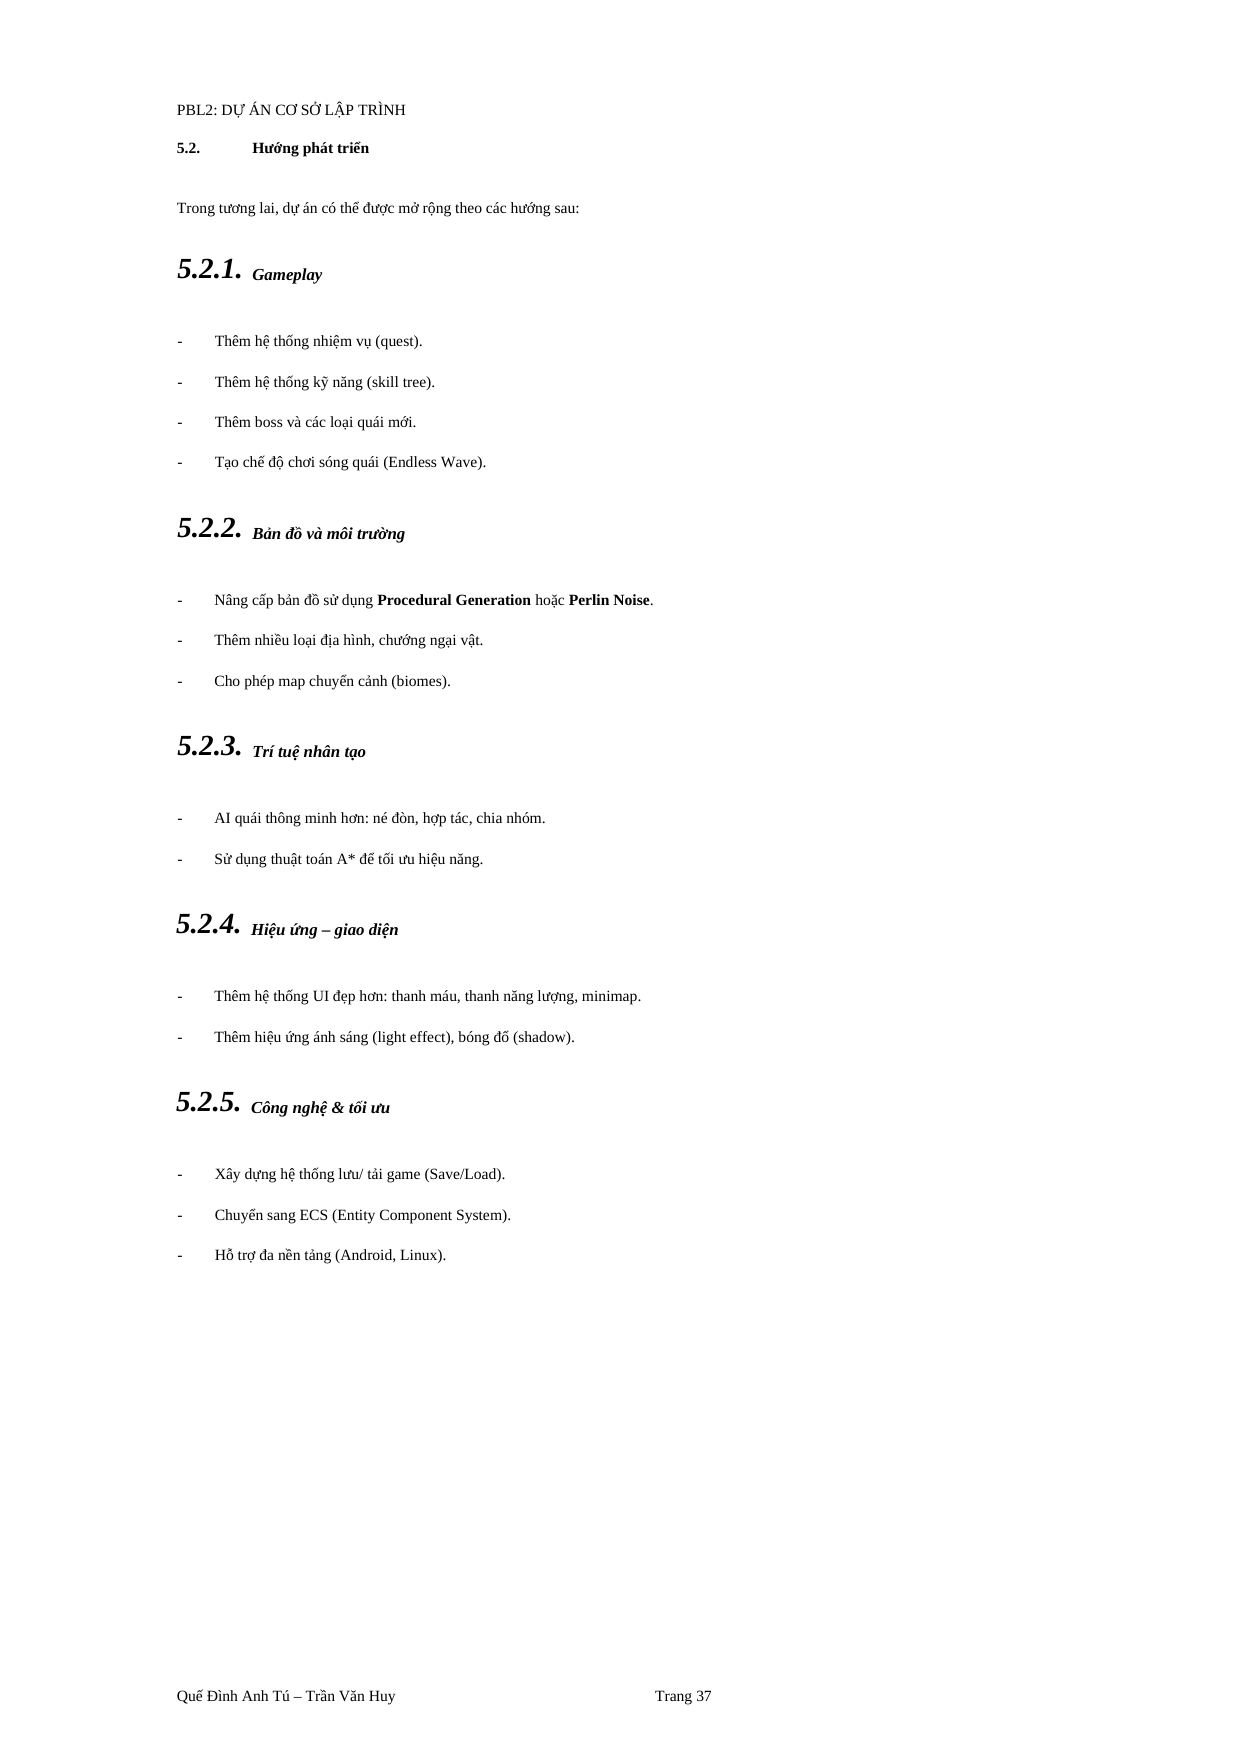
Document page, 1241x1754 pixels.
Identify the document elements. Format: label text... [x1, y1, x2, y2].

list Tạo chế độ chơi sóng quái (Endless Wave). [177, 440, 1122, 471]
list Thêm hệ thống kỹ năng (skill tree). [177, 359, 1122, 390]
list Thêm hệ thống nhiệm vụ (quest). [177, 319, 1122, 350]
list Thêm hệ thống UI đẹp hơn: thanh máu, thanh năng lượng, minimap. [177, 974, 1122, 1005]
subtitle Gameplay [177, 251, 1122, 284]
list Chuyển sang ECS (Entity Component System). [177, 1192, 1122, 1223]
text Trong tương lai, dự án có thể được mở rộng theo các hướng sau: [177, 186, 1122, 217]
subtitle Hướng phát triển [177, 125, 1122, 156]
subtitle Bản đồ và môi trường [177, 510, 1122, 543]
subtitle Công nghệ & tối ưu [176, 1084, 1122, 1117]
list Thêm nhiều loại địa hình, chướng ngại vật. [177, 618, 1122, 649]
list Thêm hiệu ứng ánh sáng (light effect), bóng đổ (shadow). [177, 1014, 1122, 1045]
list Hỗ trợ đa nền tảng (Android, Linux). [177, 1233, 1122, 1264]
list Nâng cấp bản đồ sử dụng Procedural Generation hoặc Perlin Noise. [177, 578, 1122, 609]
list Thêm boss và các loại quái mới. [177, 400, 1122, 431]
list Sử dụng thuật toán A* để tối ưu hiệu năng. [177, 836, 1122, 867]
subtitle Trí tuệ nhân tạo [177, 728, 1122, 762]
list AI quái thông minh hơn: né đòn, hợp tác, chia nhóm. [177, 796, 1122, 827]
subtitle Hiệu ứng – giao diện [176, 906, 1122, 939]
list Xây dựng hệ thống lưu/ tải game (Save/Load). [177, 1152, 1122, 1183]
list Cho phép map chuyển cảnh (biomes). [177, 658, 1122, 689]
